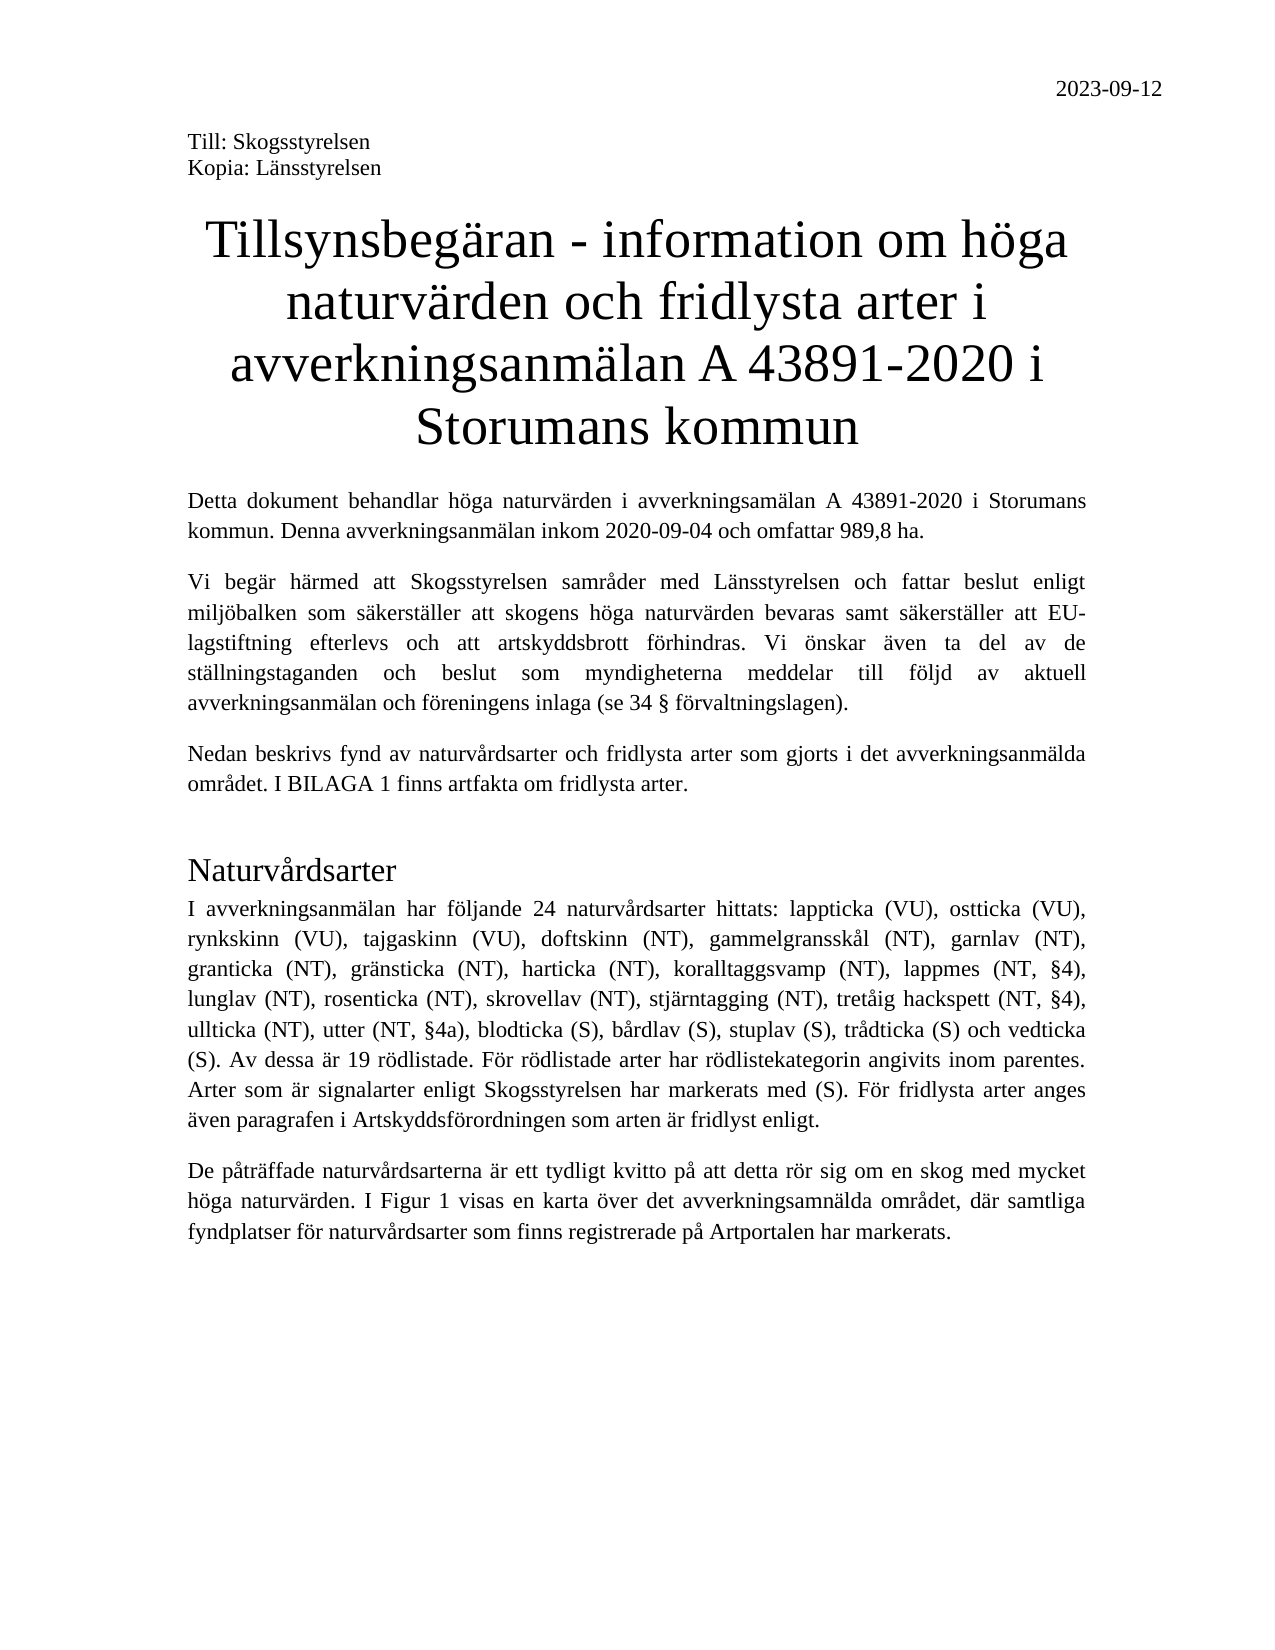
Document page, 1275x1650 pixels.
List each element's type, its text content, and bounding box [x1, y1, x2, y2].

text Nedan beskrivs fynd av naturvårdsarter och fridlysta arter som gjorts i det avverkningsanmälda området. I BILAGA 1 finns artfakta om fridlysta arter. [187, 740, 1087, 797]
text I avverkningsanmälan har följande 24 naturvårdsarter hittats: lappticka (VU), ostticka (VU), rynkskinn (VU), tajgaskinn (VU), doftskinn (NT), gammelgransskål (NT), garnlav (NT), granticka (NT), gränsticka (NT), harticka (NT), koralltaggsvamp (NT), lappmes (NT, §4), lunglav (NT), rosenticka (NT), skrovellav (NT), stjärntagging (NT), tretåig hackspett (NT, §4), ullticka (NT), utter (NT, §4a), blodticka (S), bårdlav (S), stuplav (S), trådticka (S) och vedticka (S). Av dessa är 19 rödlistade. För rödlistade arter har rödlistekategorin angivits inom parentes. Arter som är signalarter enligt Skogsstyrelsen har markerats med (S). För fridlysta arter anges även paragrafen i Artskyddsförordningen som arten är fridlyst enligt. [187, 895, 1087, 1133]
text Detta dokument behandlar höga naturvärden i avverkningsamälan A 43891-2020 i Storumans kommun. Denna avverkningsanmälan inkom 2020-09-04 och omfattar 989,8 ha. [187, 487, 1087, 544]
title Tillsynsbegäran - information om höga naturvärden och fridlysta arter i avverkningsanmälan A 43891-2020 i Storumans kommun [187, 207, 1087, 456]
text De påträffade naturvårdsarterna är ett tydligt kvitto på att detta rör sig om en skog med mycket höga naturvärden. I Figur 1 visas en karta över det avverkningsamnälda området, där samtliga fyndplatser för naturvårdsarter som finns registrerade på Artportalen har markerats. [187, 1157, 1087, 1244]
text Vi begär härmed att Skogsstyrelsen samråder med Länsstyrelsen och fattar beslut enligt miljöbalken som säkerställer att skogens höga naturvärden bevaras samt säkerställer att EU-lagstiftning efterlevs och att artskyddsbrott förhindras. Vi önskar även ta del av de ställningstaganden och beslut som myndigheterna meddelar till följd av aktuell avverkningsanmälan och föreningens inlaga (se 34 § förvaltningslagen). [187, 568, 1087, 716]
subtitle Naturvårdsarter [187, 851, 1087, 889]
